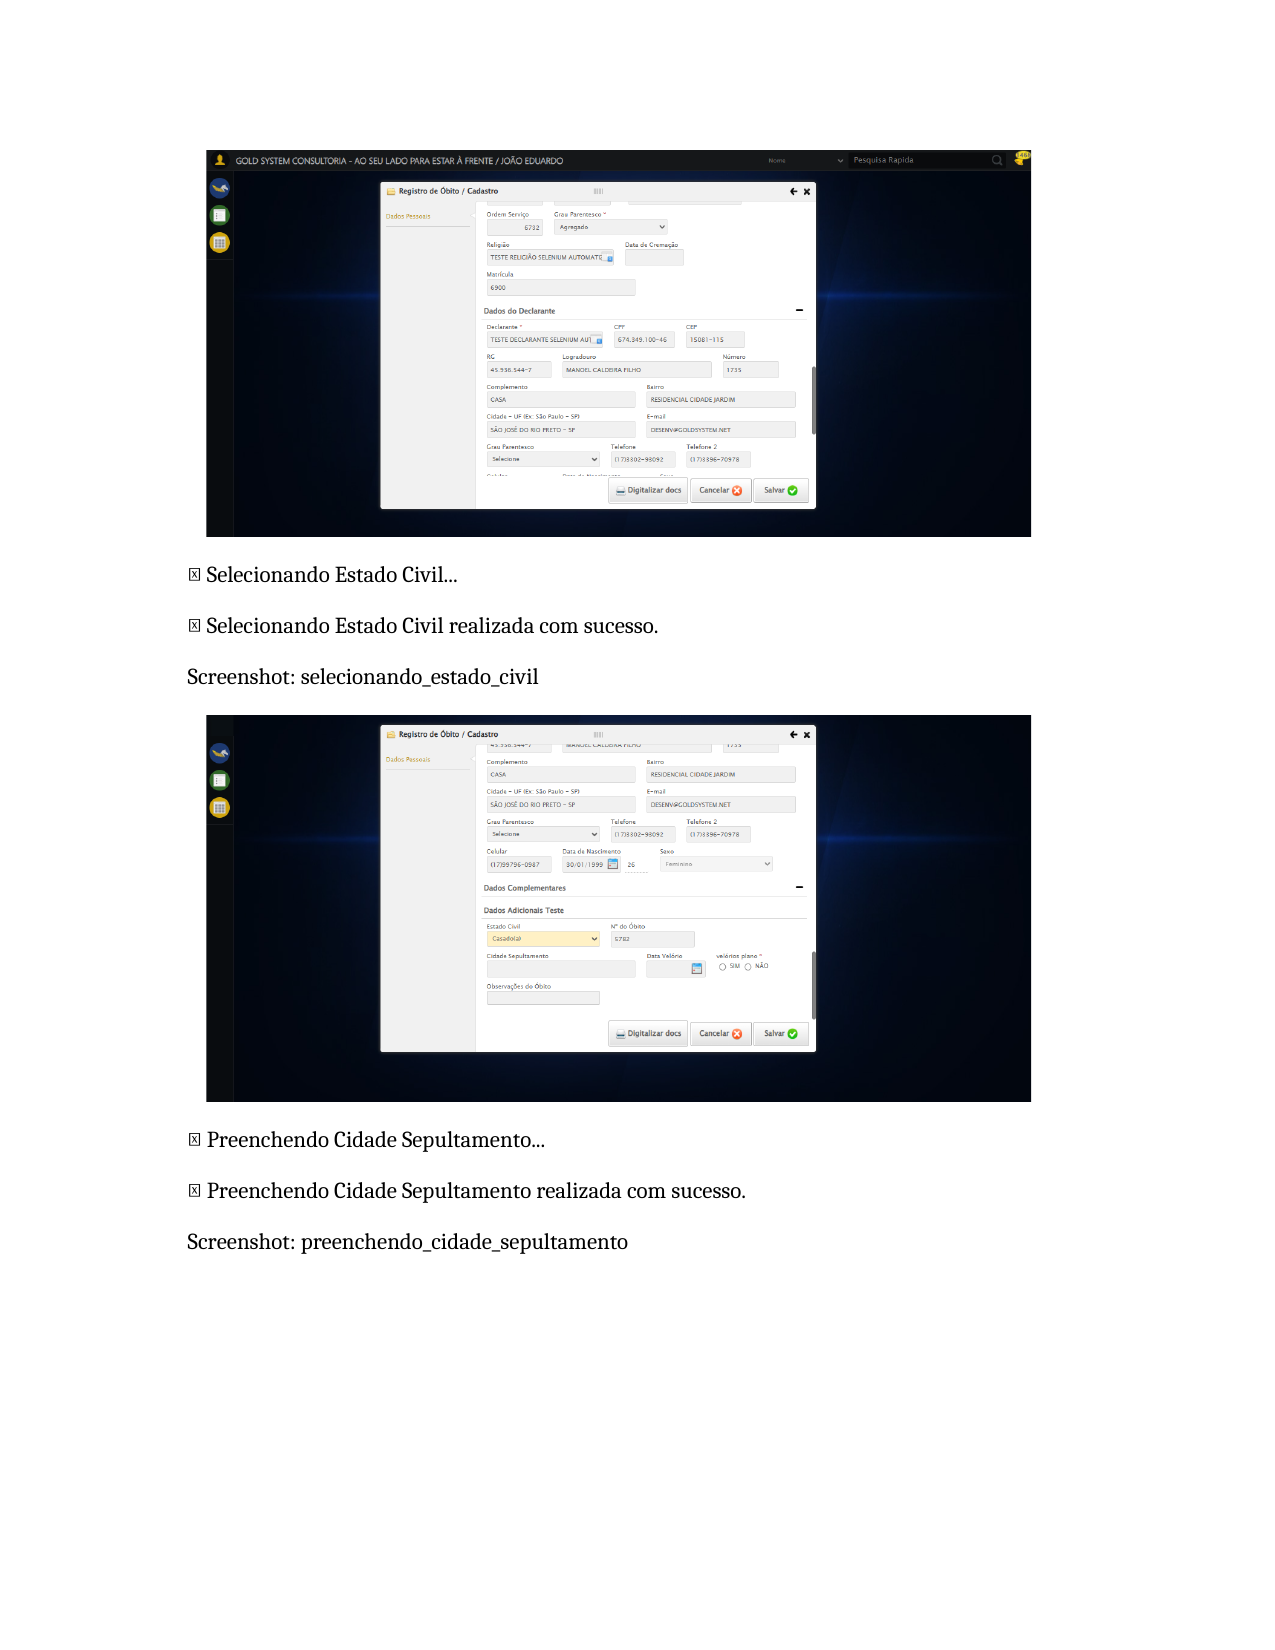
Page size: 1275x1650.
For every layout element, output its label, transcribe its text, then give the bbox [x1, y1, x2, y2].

text Screenshot: preenchendo_cidade_sepultamento [187, 1229, 1087, 1255]
text 🔄 Preenchendo Cidade Sepultamento... [187, 1127, 1087, 1153]
picture [206, 715, 1032, 1102]
text ✅ Preenchendo Cidade Sepultamento realizada com sucesso. [187, 1178, 1087, 1204]
text 🔄 Selecionando Estado Civil... [187, 562, 1087, 588]
text ✅ Selecionando Estado Civil realizada com sucesso. [187, 613, 1087, 639]
text Screenshot: selecionando_estado_civil [187, 664, 1087, 690]
picture [206, 150, 1032, 537]
